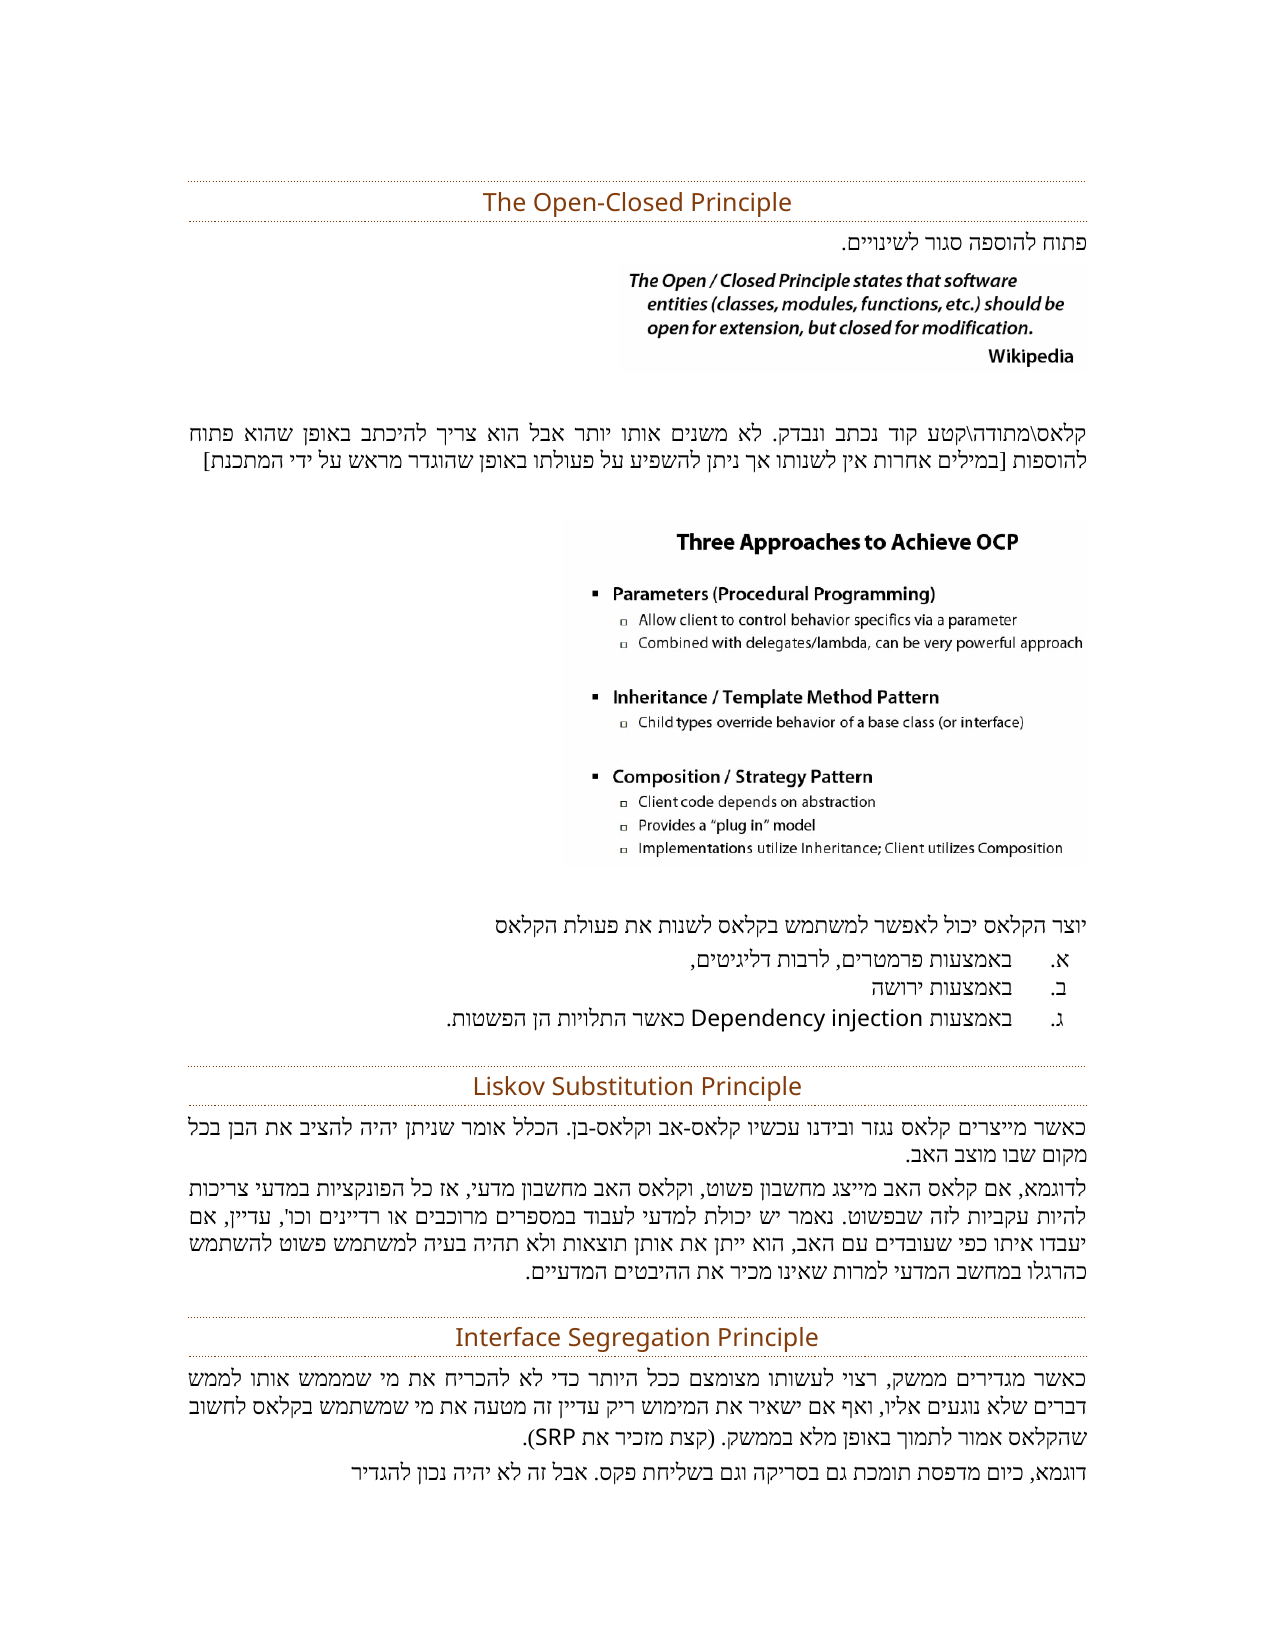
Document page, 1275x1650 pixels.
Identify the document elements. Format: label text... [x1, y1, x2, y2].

subtitle Liskov Substitution Principle [187, 1066, 1087, 1106]
subtitle The Open-Closed Principle [187, 181, 1087, 222]
text כאשר מייצרים קלאס נגזר ובידנו עכשיו קלאס-אב וקלאס-בן. הכלל אומר שניתן יהיה להציב את הבן בכל מקום שבו מוצב האב. [187, 1114, 1087, 1168]
list באמצעות פרמטרים, לרבות דליגיטים, [187, 946, 1050, 973]
list באמצעות Dependency injection כאשר התלויות הן הפשטות. [187, 1002, 1050, 1033]
text כאשר מגדירים ממשק, רצוי לעשותו מצומצם ככל היותר כדי לא להכריח את מי שמממש אותו לממש דברים שלא נוגעים אליו, ואף אם ישאיר את המימוש ריק עדיין זה מטעה את מי שמשתמש בקלאס לחשוב שהקלאס אמור לתמוך באופן מלא בממשק. (קצת מזכיר את SRP). [187, 1365, 1087, 1452]
text קלאס\מתודה\קטע קוד נכתב ונבדק. לא משנים אותו יותר אבל הוא צריך להיכתב באופן שהוא פתוח להוספות [במילים אחרות אין לשנותו אך ניתן להשפיע על פעולתו באופן שהוגדר מראש על ידי המתכנת] [187, 420, 1087, 474]
text דוגמא, כיום מדפסת תומכת גם בסריקה וגם בשליחת פקס. אבל זה לא יהיה נכון להגדיר [187, 1459, 1087, 1486]
text פתוח להוספה סגור לשינויים. [187, 229, 1087, 256]
list באמצעות ירושה [187, 974, 1050, 1000]
text לדוגמא, אם קלאס האב מייצג מחשבון פשוט, וקלאס האב מחשבון מדעי, אז כל הפונקציות במדעי צריכות להיות עקביות לזה שבפשוט. נאמר יש יכולת למדעי לעבוד במספרים מרוכבים או רדיינים וכו', עדיין, אם יעבדו איתו כפי שעובדים עם האב, הוא ייתן את אותן תוצאות ולא תהיה בעיה למשתמש פשוט להשתמש כהרגלו במחשב המדעי למרות שאינו מכיר את ההיבטים המדעיים. [187, 1175, 1087, 1284]
picture [618, 263, 1088, 373]
subtitle Interface Segregation Principle [187, 1317, 1087, 1357]
picture [562, 520, 1088, 866]
text יוצר הקלאס יכול לאפשר למשתמש בקלאס לשנות את פעולת הקלאס [187, 912, 1087, 939]
